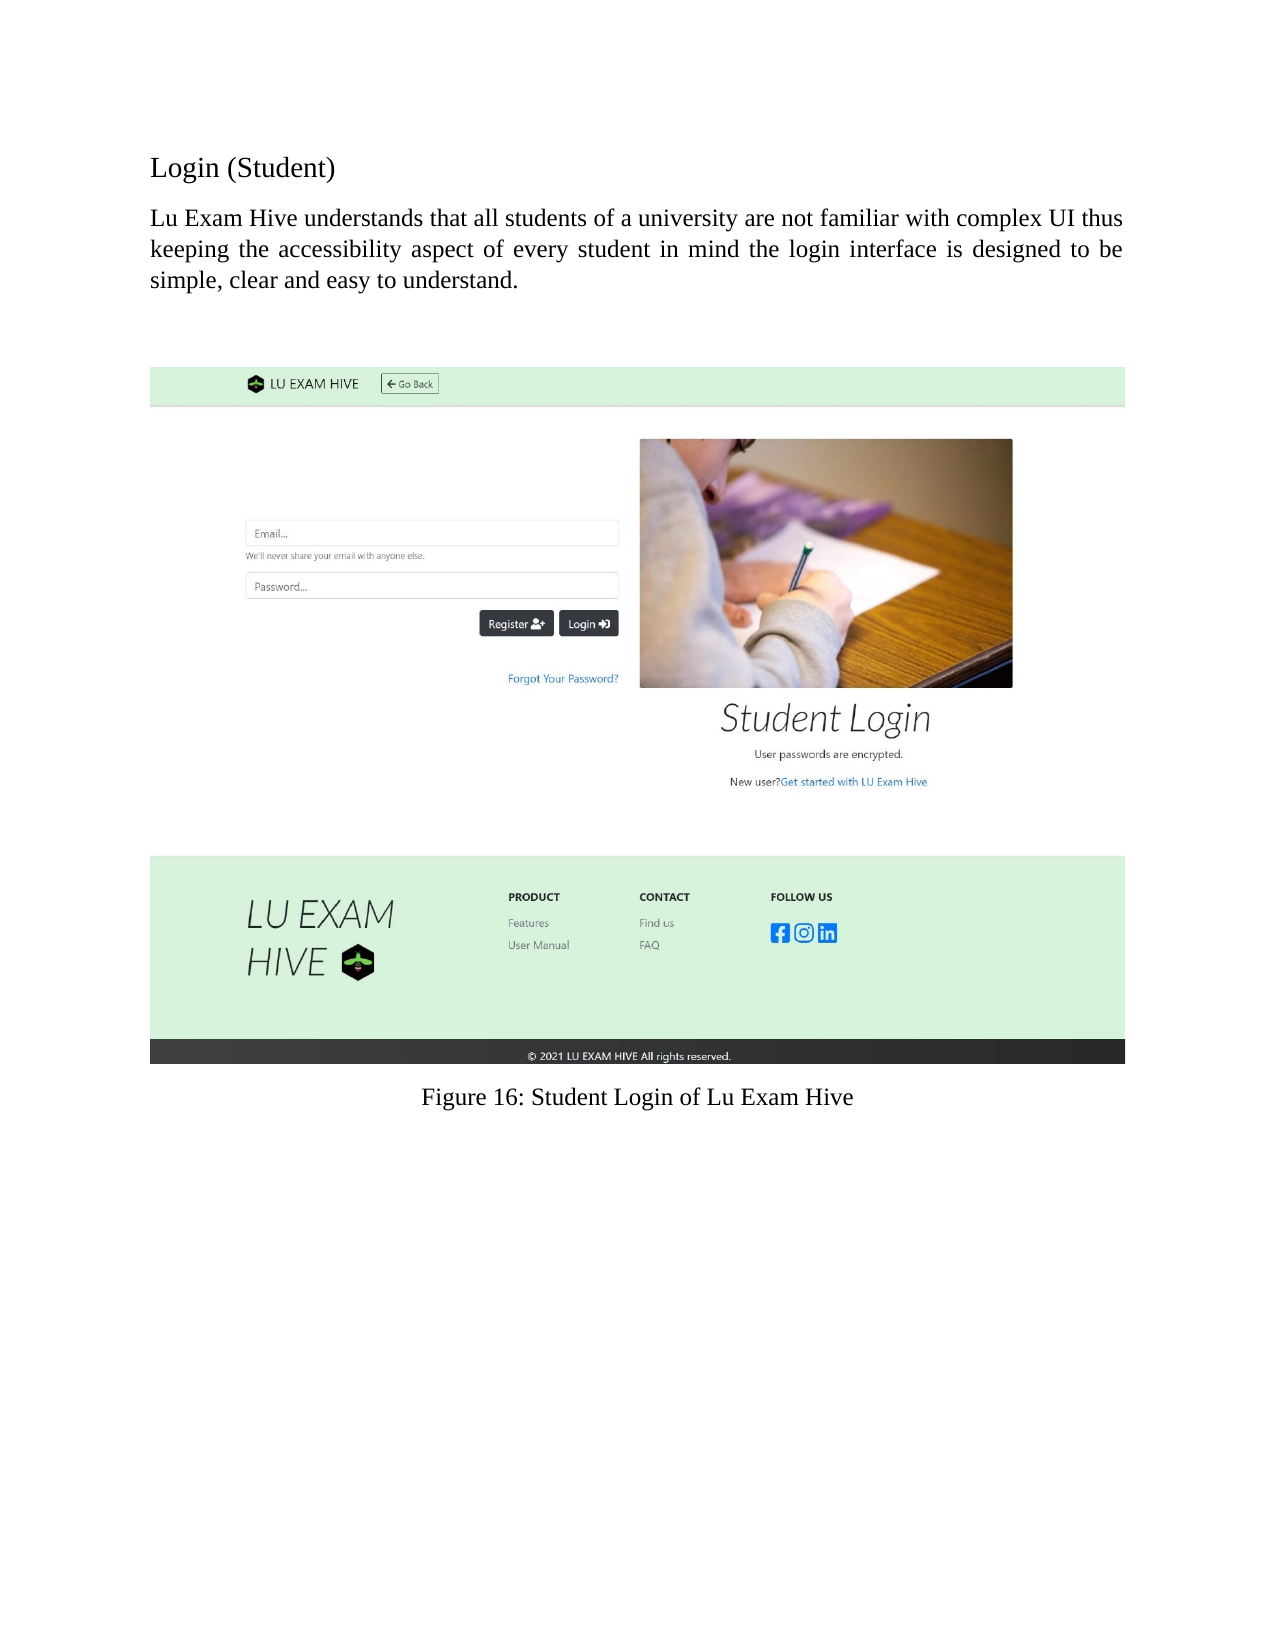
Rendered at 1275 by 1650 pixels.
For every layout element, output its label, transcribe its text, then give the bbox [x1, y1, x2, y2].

picture [150, 367, 1125, 1064]
text Figure 16: Student Login of Lu Exam Hive [150, 1082, 1125, 1111]
text Lu Exam Hive understands that all students of a university are not familiar with complex UI thus keeping the accessibility aspect of every student in mind the login interface is designed to be simple, clear and easy to understand. [150, 203, 1125, 294]
text Login (Student) [150, 150, 1125, 183]
